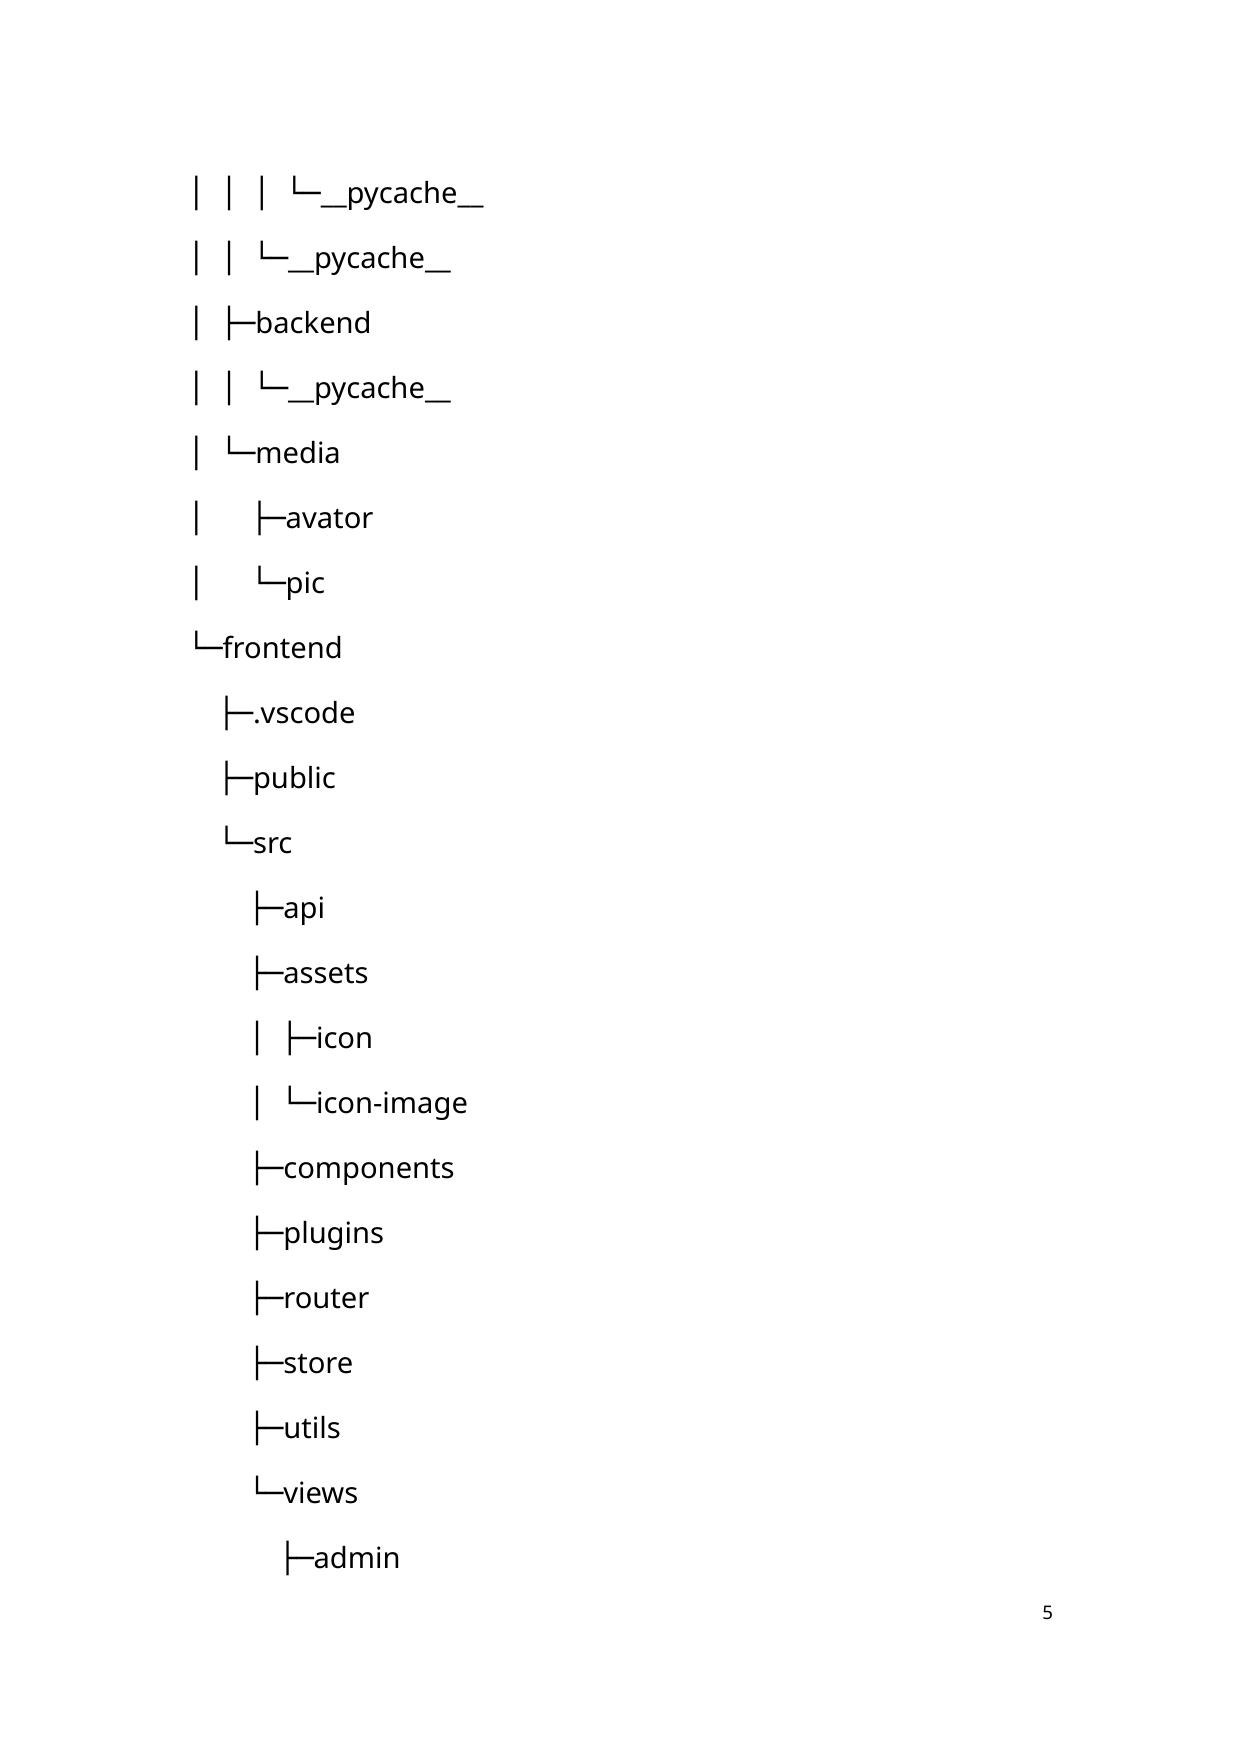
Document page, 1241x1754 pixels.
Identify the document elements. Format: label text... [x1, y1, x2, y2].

text │ ├─icon [187, 1005, 1053, 1070]
text ├─api [187, 875, 1053, 940]
text ├─plugins [187, 1200, 1053, 1265]
text ├─assets [187, 940, 1053, 1005]
text ├─router [187, 1265, 1053, 1330]
text ├─components [187, 1135, 1053, 1200]
text └─src [187, 810, 1053, 875]
text │ ├─avator [187, 485, 1053, 550]
text ├─public [187, 745, 1053, 810]
text │ │ └─__pycache__ [187, 355, 1053, 420]
text └─views [187, 1460, 1053, 1525]
text │ └─media [187, 420, 1053, 485]
text ├─utils [187, 1395, 1053, 1460]
text │ └─pic [187, 550, 1053, 615]
text │ │ │ └─__pycache__ [187, 160, 1053, 225]
text │ └─icon-image [187, 1070, 1053, 1135]
text ├─.vscode [187, 680, 1053, 745]
text ├─store [187, 1330, 1053, 1395]
text └─frontend [187, 615, 1053, 680]
text │ │ └─__pycache__ [187, 225, 1053, 290]
text │ ├─backend [187, 290, 1053, 355]
text ├─admin [187, 1525, 1053, 1590]
